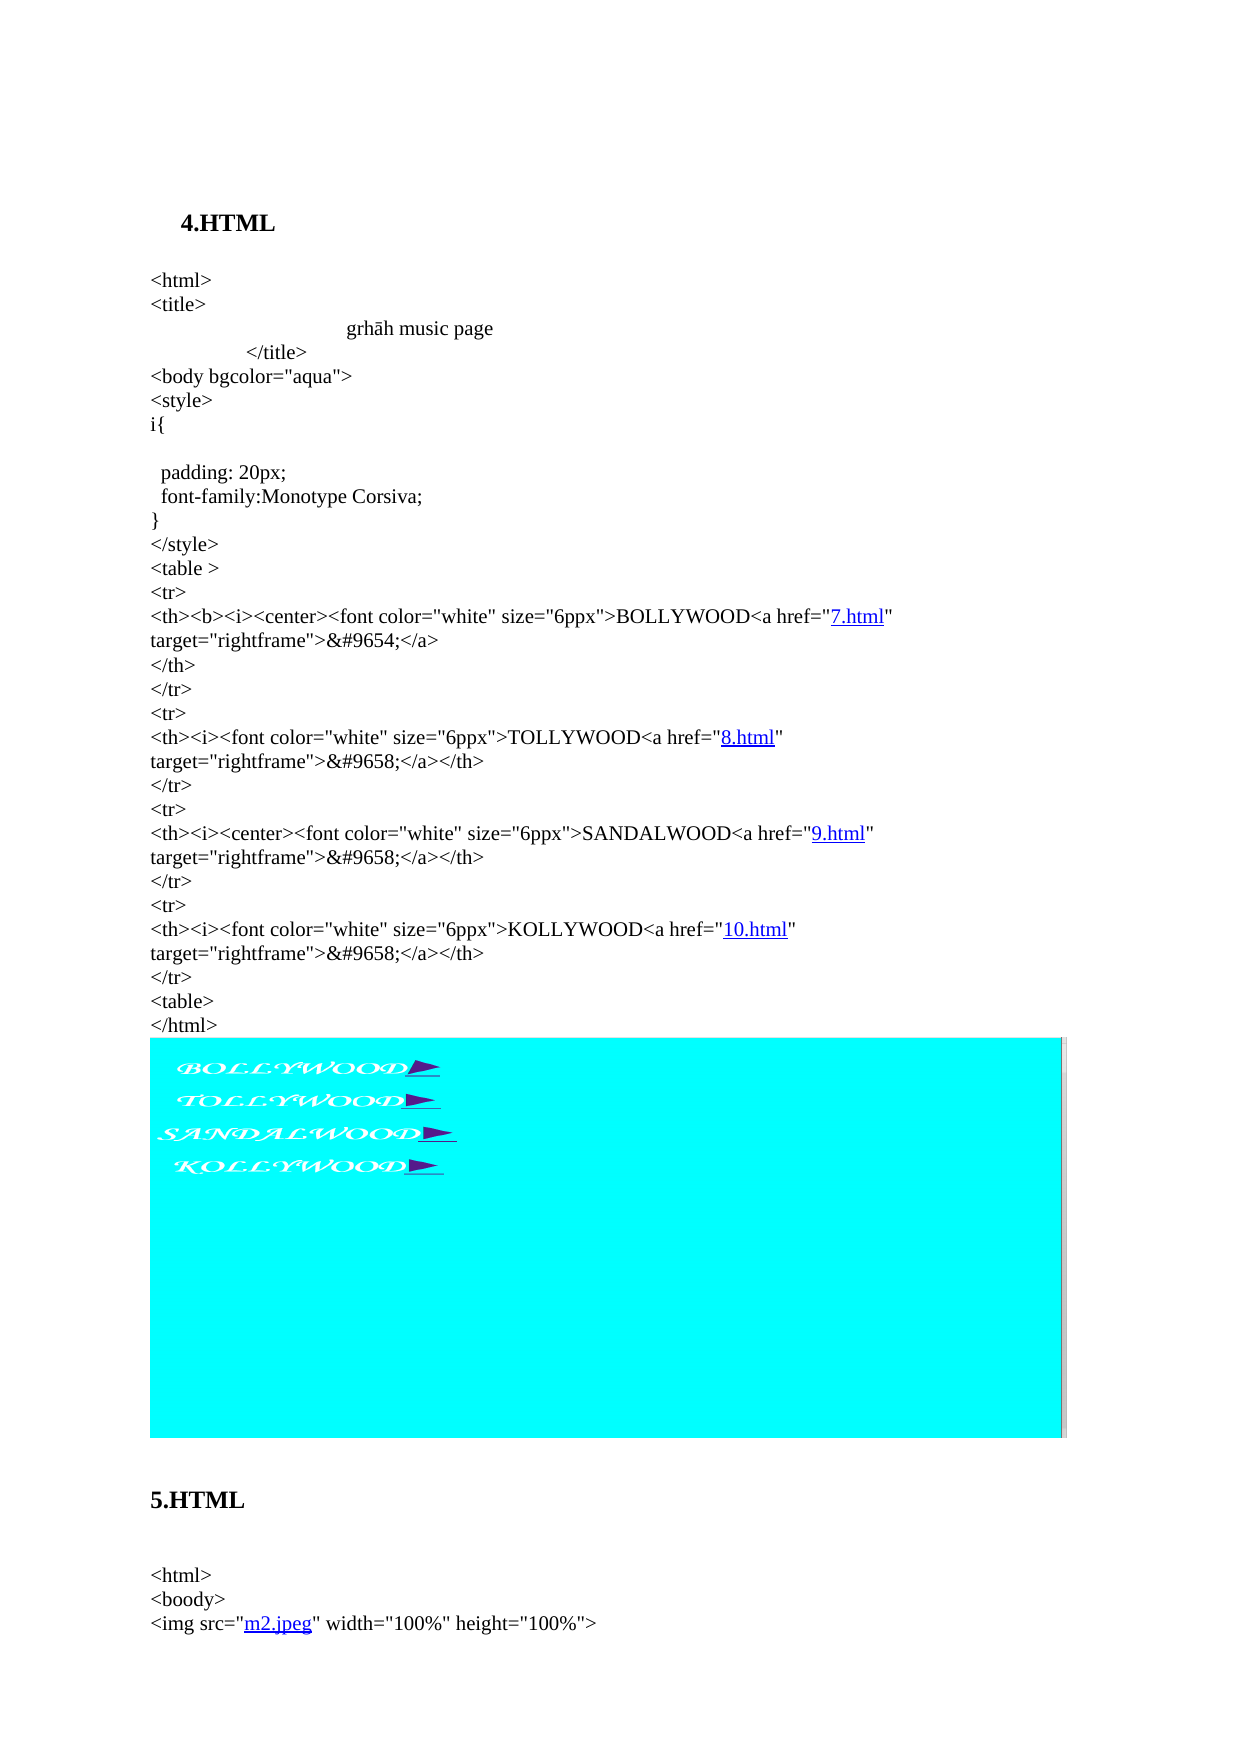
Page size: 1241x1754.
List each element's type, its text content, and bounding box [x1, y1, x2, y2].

text <style> [150, 388, 1068, 412]
text <img src="m2.jpeg" width="100%" height="100%"> [150, 1611, 1068, 1635]
picture [150, 1037, 1067, 1438]
text </style> [150, 532, 1068, 556]
text <th><b><i><center><font color="white" size="6ppx">BOLLYWOOD<a href="7.html" target="rightframe">&#9654;</a> [150, 604, 1068, 652]
text <th><i><font color="white" size="6ppx">KOLLYWOOD<a href="10.html" target="rightframe">&#9658;</a></th> [150, 917, 1068, 965]
text <tr> [150, 580, 1068, 604]
text } [150, 508, 1068, 532]
text <boody> [150, 1587, 1068, 1611]
text font-family:Monotype Corsiva; [150, 484, 1068, 508]
text </tr> [150, 677, 1068, 701]
text <html> [150, 268, 1068, 292]
text <table > [150, 556, 1068, 580]
text <tr> [150, 893, 1068, 917]
text <tr> [150, 797, 1068, 821]
text </tr> [150, 869, 1068, 893]
text <title> [150, 292, 1068, 316]
text <table> [150, 989, 1068, 1013]
text 5.HTML [150, 1486, 1068, 1514]
text <th><i><center><font color="white" size="6ppx">SANDALWOOD<a href="9.html" target="rightframe">&#9658;</a></th> [150, 821, 1068, 869]
text padding: 20px; [150, 460, 1068, 484]
text </title> [150, 340, 1068, 364]
text <th><i><font color="white" size="6ppx">TOLLYWOOD<a href="8.html" target="rightframe">&#9658;</a></th> [150, 725, 1068, 773]
text </tr> [150, 773, 1068, 797]
text i{ [150, 412, 1068, 436]
text 4.HTML [181, 208, 1068, 237]
text <body bgcolor="aqua"> [150, 364, 1068, 388]
text <tr> [150, 701, 1068, 725]
text </tr> [150, 965, 1068, 989]
text <html> [150, 1562, 1068, 1587]
text </th> [150, 652, 1068, 677]
text grhāh music page [150, 316, 1068, 340]
text </html> [150, 1013, 1068, 1037]
